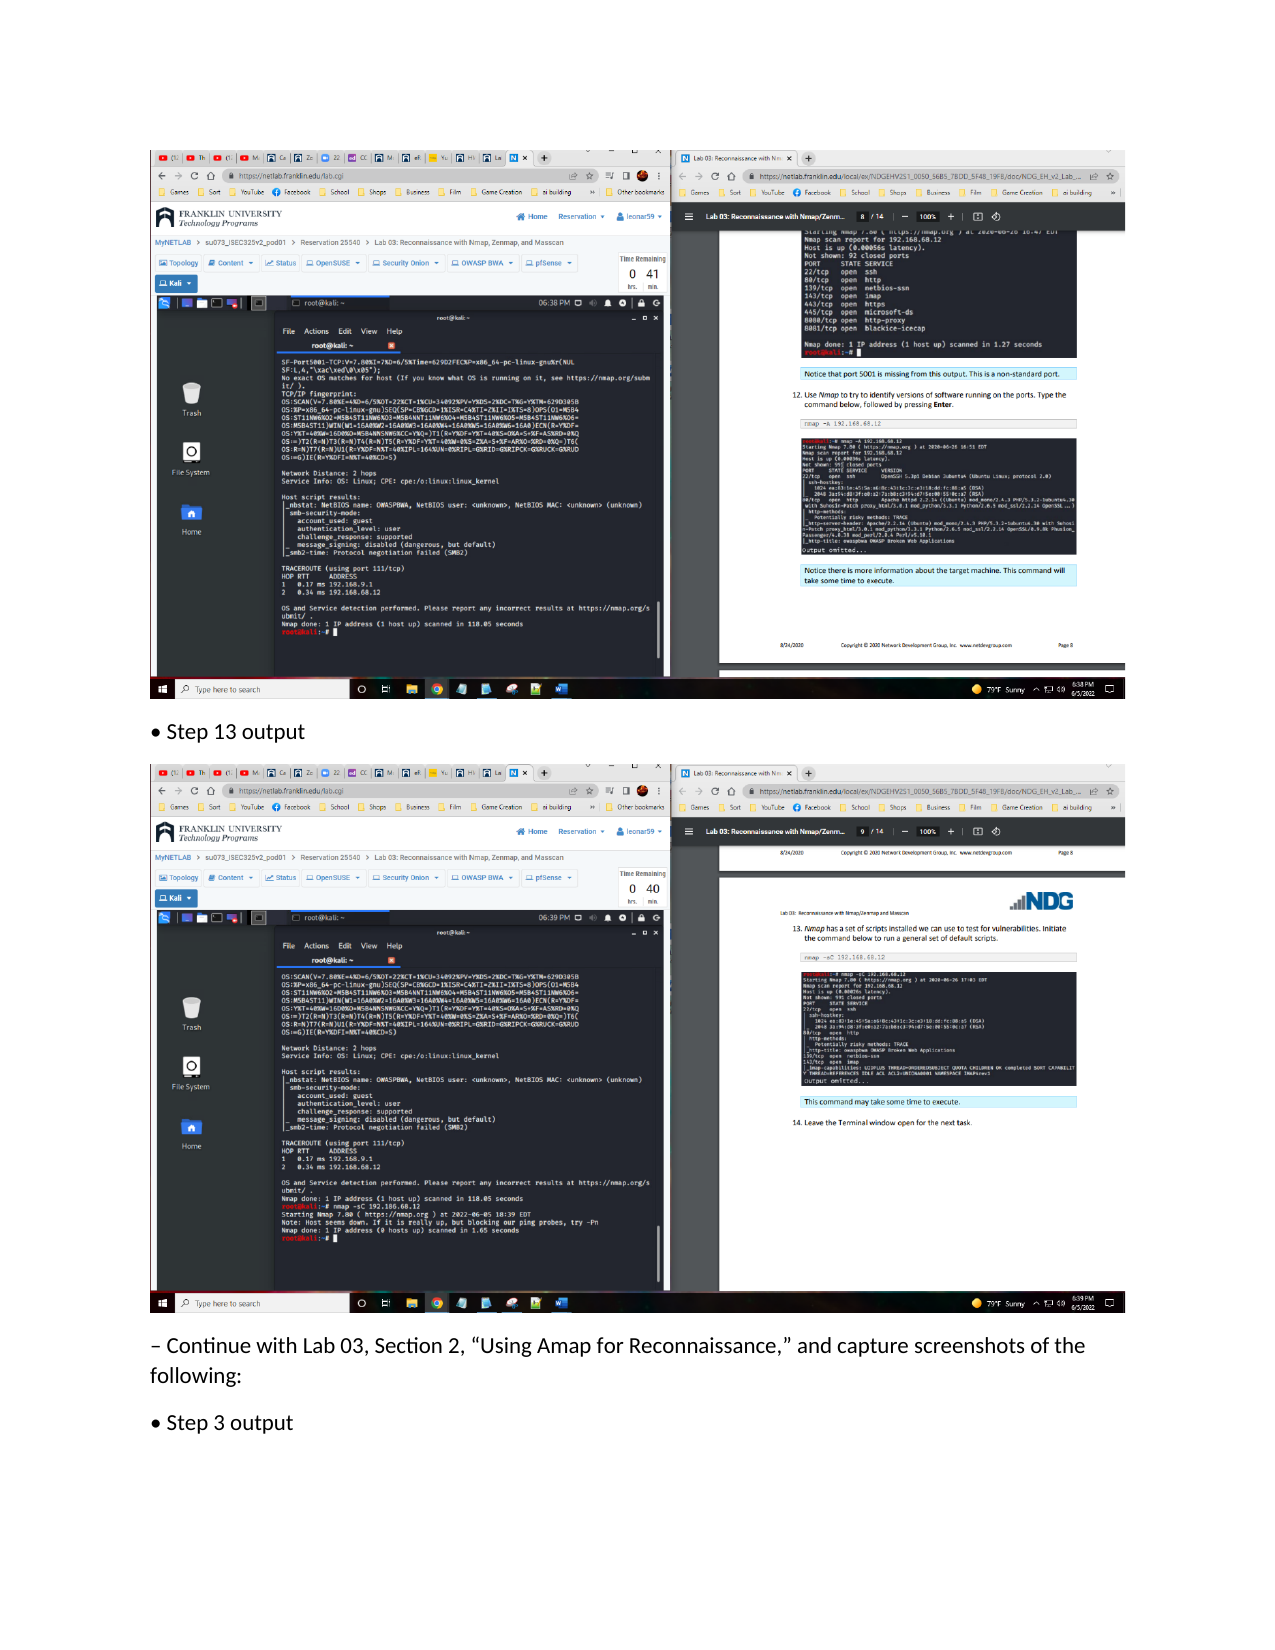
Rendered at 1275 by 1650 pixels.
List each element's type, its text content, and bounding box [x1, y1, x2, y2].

text • Step 3 output [150, 1408, 1125, 1437]
text • Step 13 output [150, 717, 1125, 745]
picture [150, 764, 1125, 1313]
text – Continue with Lab 03, Section 2, “Using Amap for Reconnaissance,” and capture screenshots of the following: [150, 1331, 1125, 1390]
picture [150, 150, 1125, 699]
